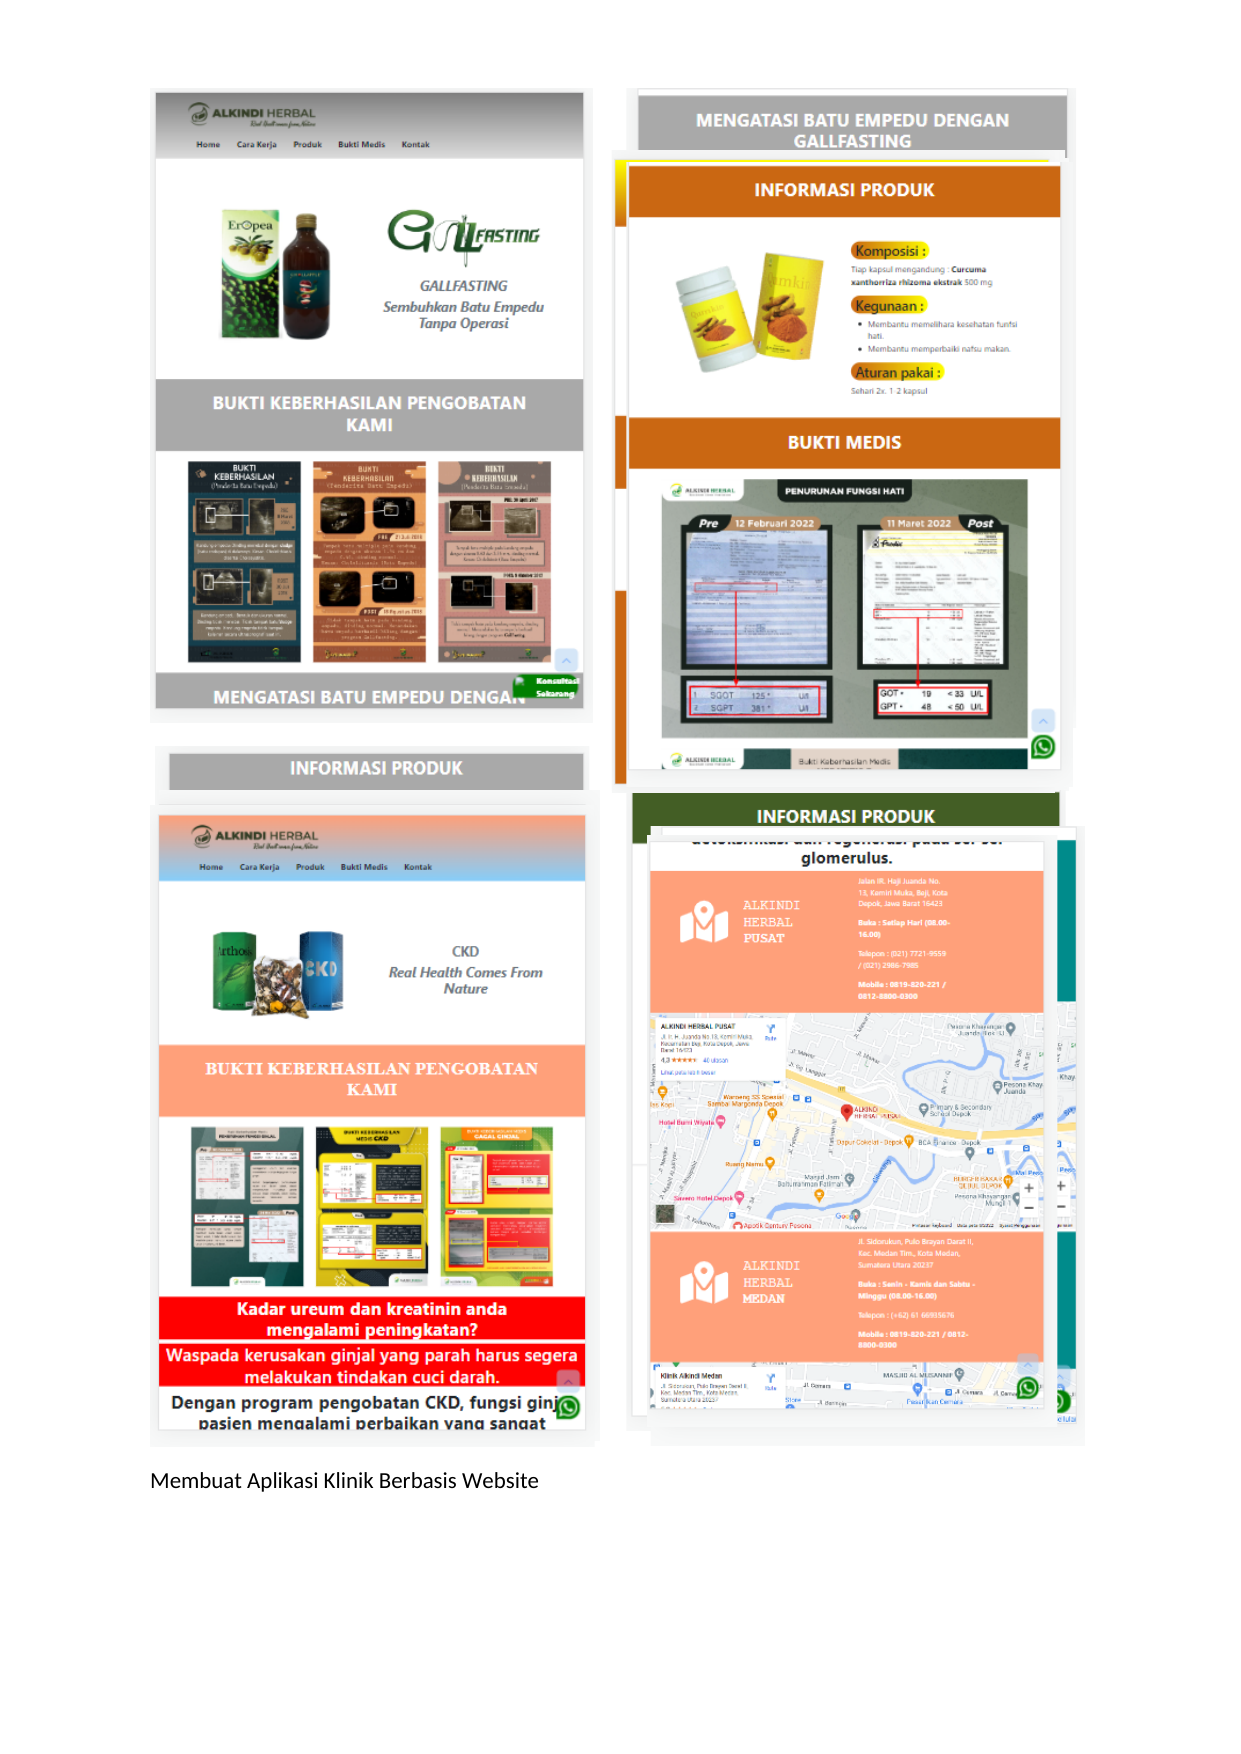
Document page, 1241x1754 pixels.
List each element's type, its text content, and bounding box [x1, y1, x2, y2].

picture [150, 746, 600, 1447]
picture [150, 88, 593, 723]
text Membuat Aplikasi Klinik Berbasis Website [150, 1247, 1090, 1494]
picture [611, 88, 1085, 1446]
